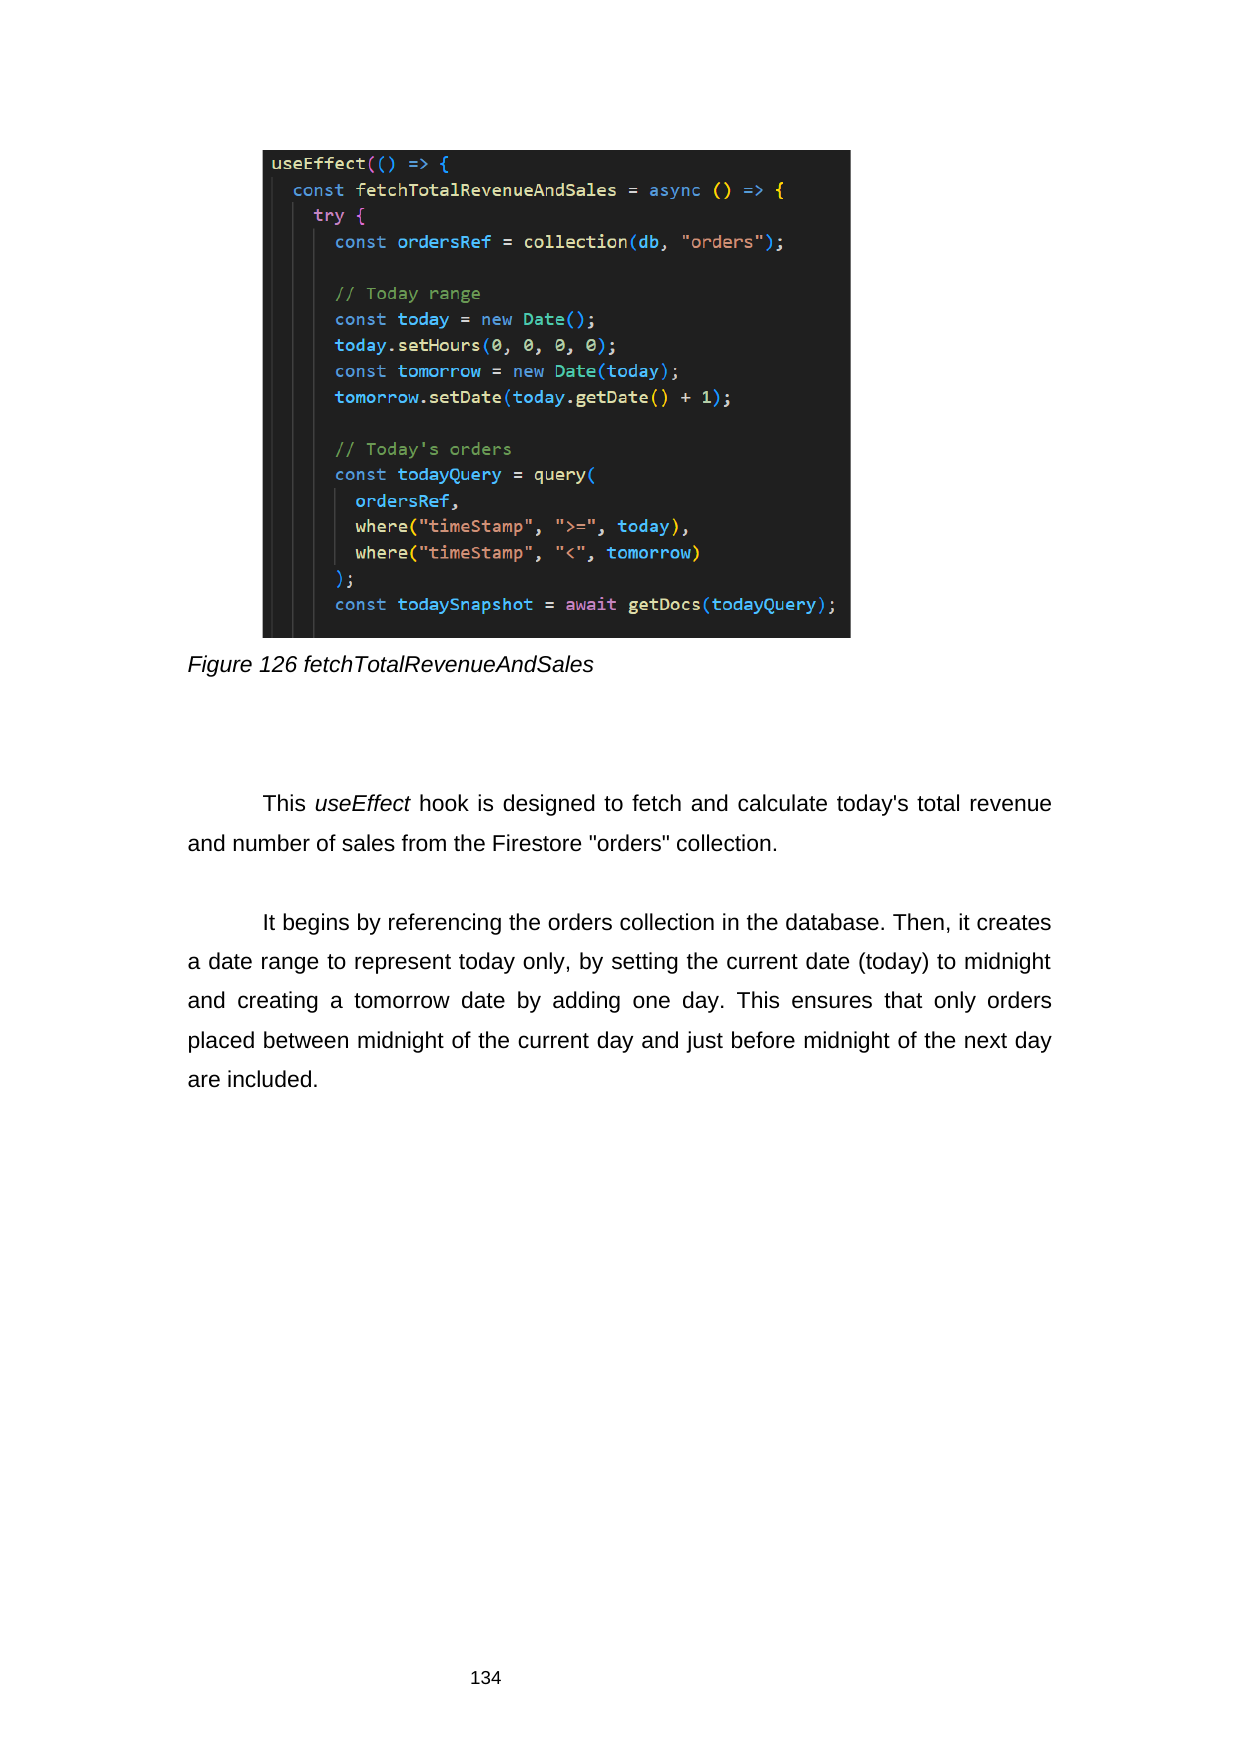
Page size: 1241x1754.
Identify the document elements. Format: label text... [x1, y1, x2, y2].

text It begins by referencing the orders collection in the database. Then, it creates a date range to represent today only, by setting the current date (today) to midnight and creating a tomorrow date by adding one day. This ensures that only orders placed between midnight of the current day and just before midnight of the next day are included. [187, 908, 1053, 1093]
text Figure 126 fetchTotalRevenueAndSales [187, 651, 1053, 677]
text This useEffect hook is designed to fetch and calculate today's total revenue and number of sales from the Firestore "orders" collection. [187, 711, 1053, 856]
picture [262, 150, 851, 638]
